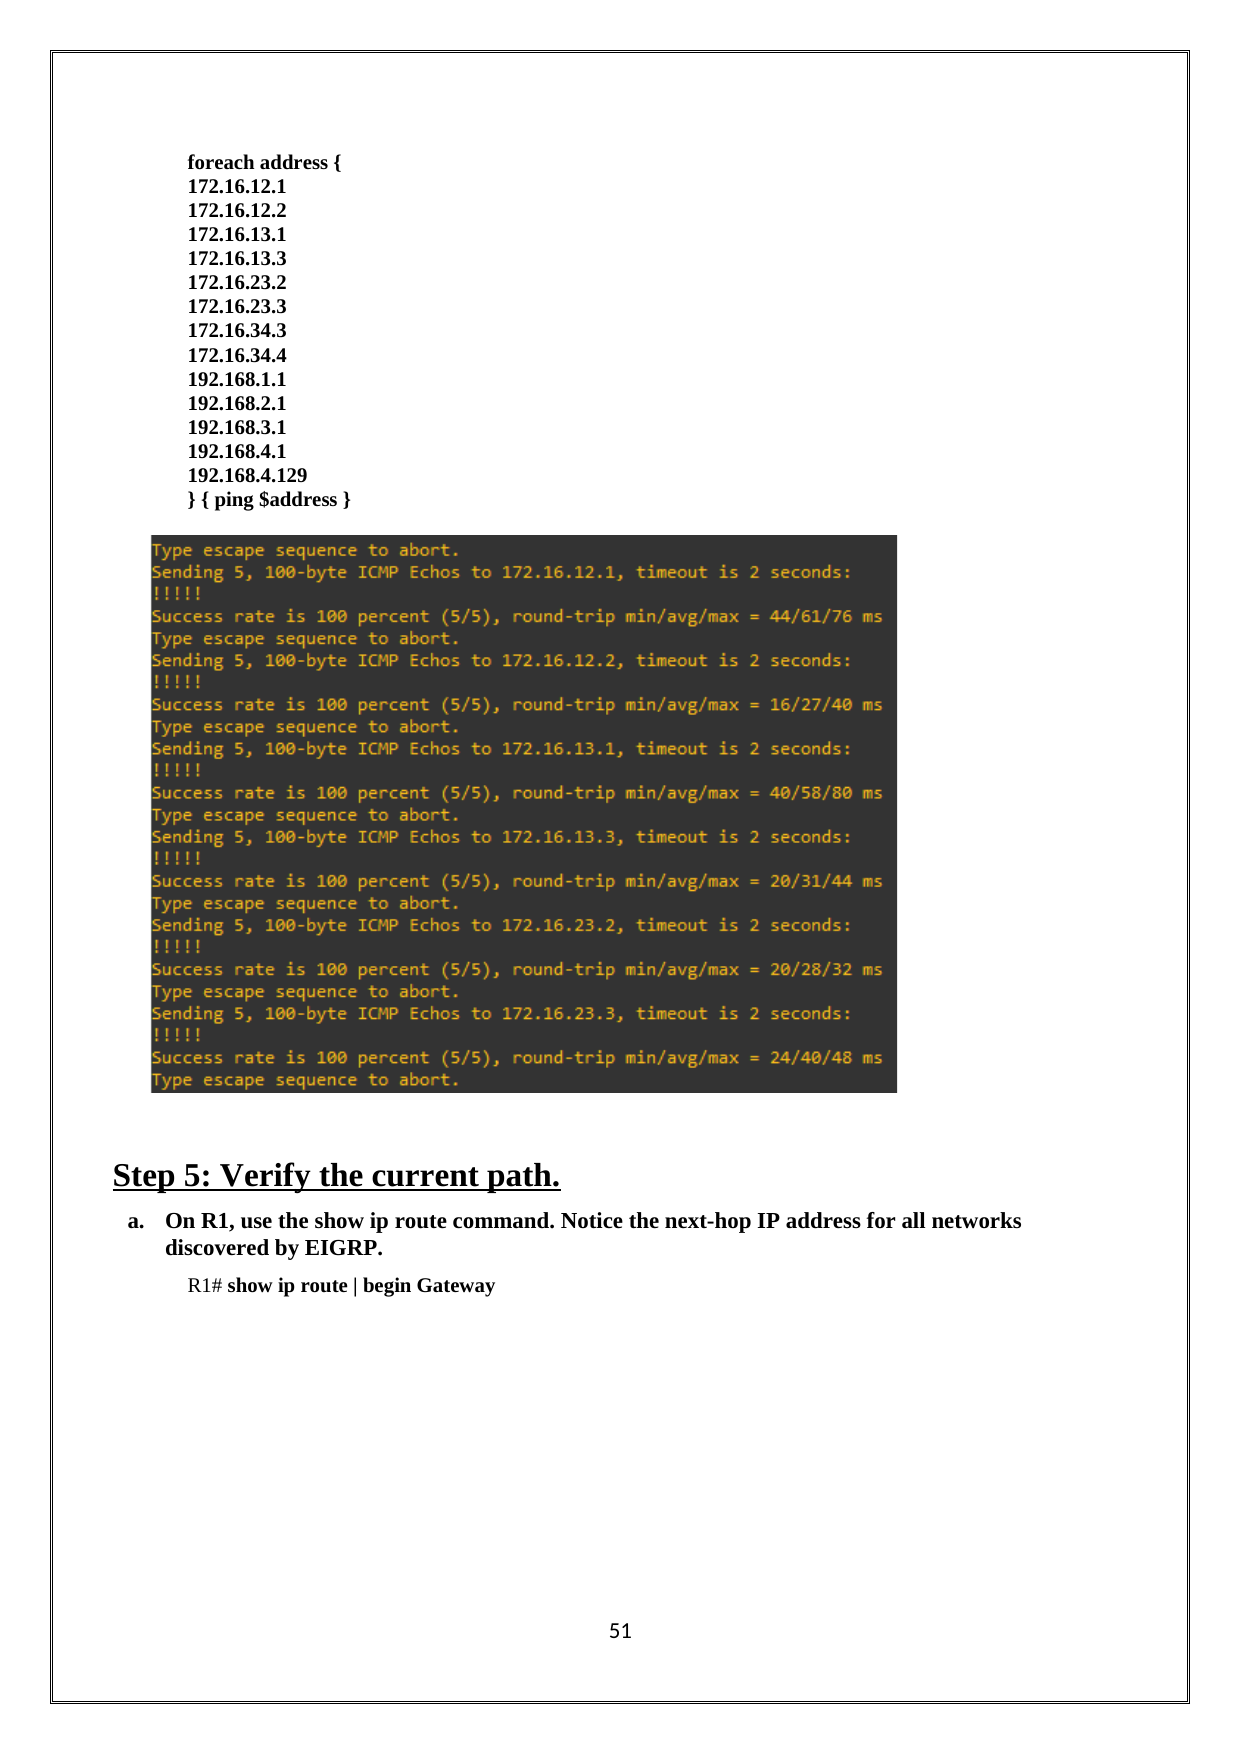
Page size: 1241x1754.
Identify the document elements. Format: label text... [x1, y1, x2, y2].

text 192.168.1.1 [187, 367, 1128, 391]
text 172.16.12.2 [187, 198, 1128, 222]
text 172.16.23.3 [187, 294, 1128, 318]
text 172.16.13.3 [187, 246, 1128, 270]
text foreach address { [187, 150, 1128, 174]
text Step 5: Verify the current path. [112, 1155, 1128, 1194]
text 172.16.23.2 [187, 270, 1128, 294]
picture [150, 535, 898, 1093]
text 192.168.4.1 [187, 439, 1128, 463]
text 172.16.13.1 [187, 222, 1128, 246]
list On R1, use the show ip route command. Notice the next-hop IP address for all networks discovered by EIGRP. [127, 1206, 1128, 1260]
text R1# show ip route | begin Gateway [187, 1273, 1128, 1297]
text 172.16.34.4 [187, 342, 1128, 367]
text 192.168.3.1 [187, 415, 1128, 439]
text 172.16.34.3 [187, 318, 1128, 342]
text 172.16.12.1 [187, 174, 1128, 198]
text } { ping $address } [187, 487, 1128, 511]
text 192.168.4.129 [187, 463, 1128, 487]
text 192.168.2.1 [187, 391, 1128, 415]
